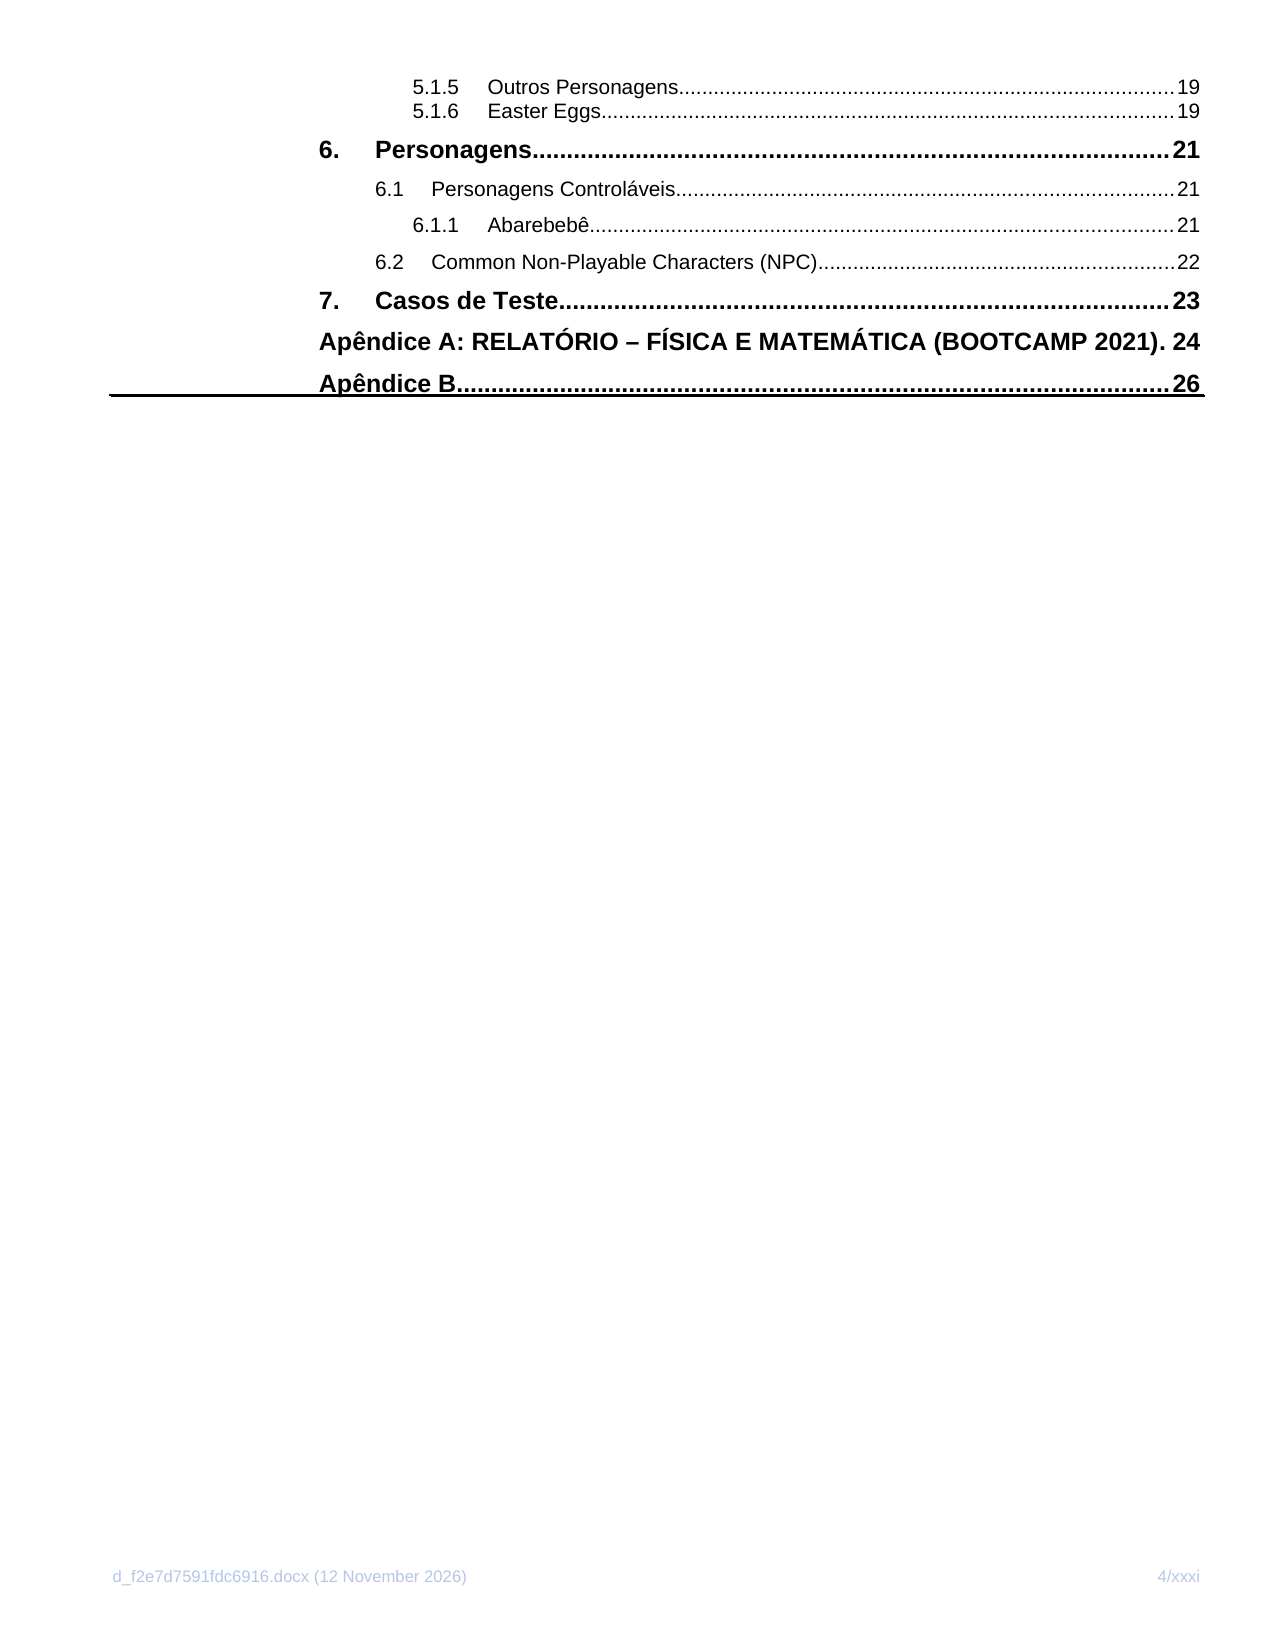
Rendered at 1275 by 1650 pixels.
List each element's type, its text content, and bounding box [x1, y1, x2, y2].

text 6. Personagens 21 [319, 135, 1200, 164]
text 5.1.6 Easter Eggs 19 [412, 99, 1200, 123]
text 6.2 Common Non-Playable Characters (NPC) 22 [375, 249, 1200, 273]
text Apêndice B 26 [319, 368, 1200, 394]
text 5.1.5 Outros Personagens 19 [412, 75, 1200, 99]
text 7. Casos de Teste 23 [319, 286, 1200, 315]
text Apêndice A: RELATÓRIO – FÍSICA E MATEMÁTICA (BOOTCAMP 2021) 24 [319, 327, 1200, 356]
text 6.1 Personagens Controláveis 21 [375, 177, 1200, 201]
text 6.1.1 Abarebebê 21 [412, 213, 1200, 237]
